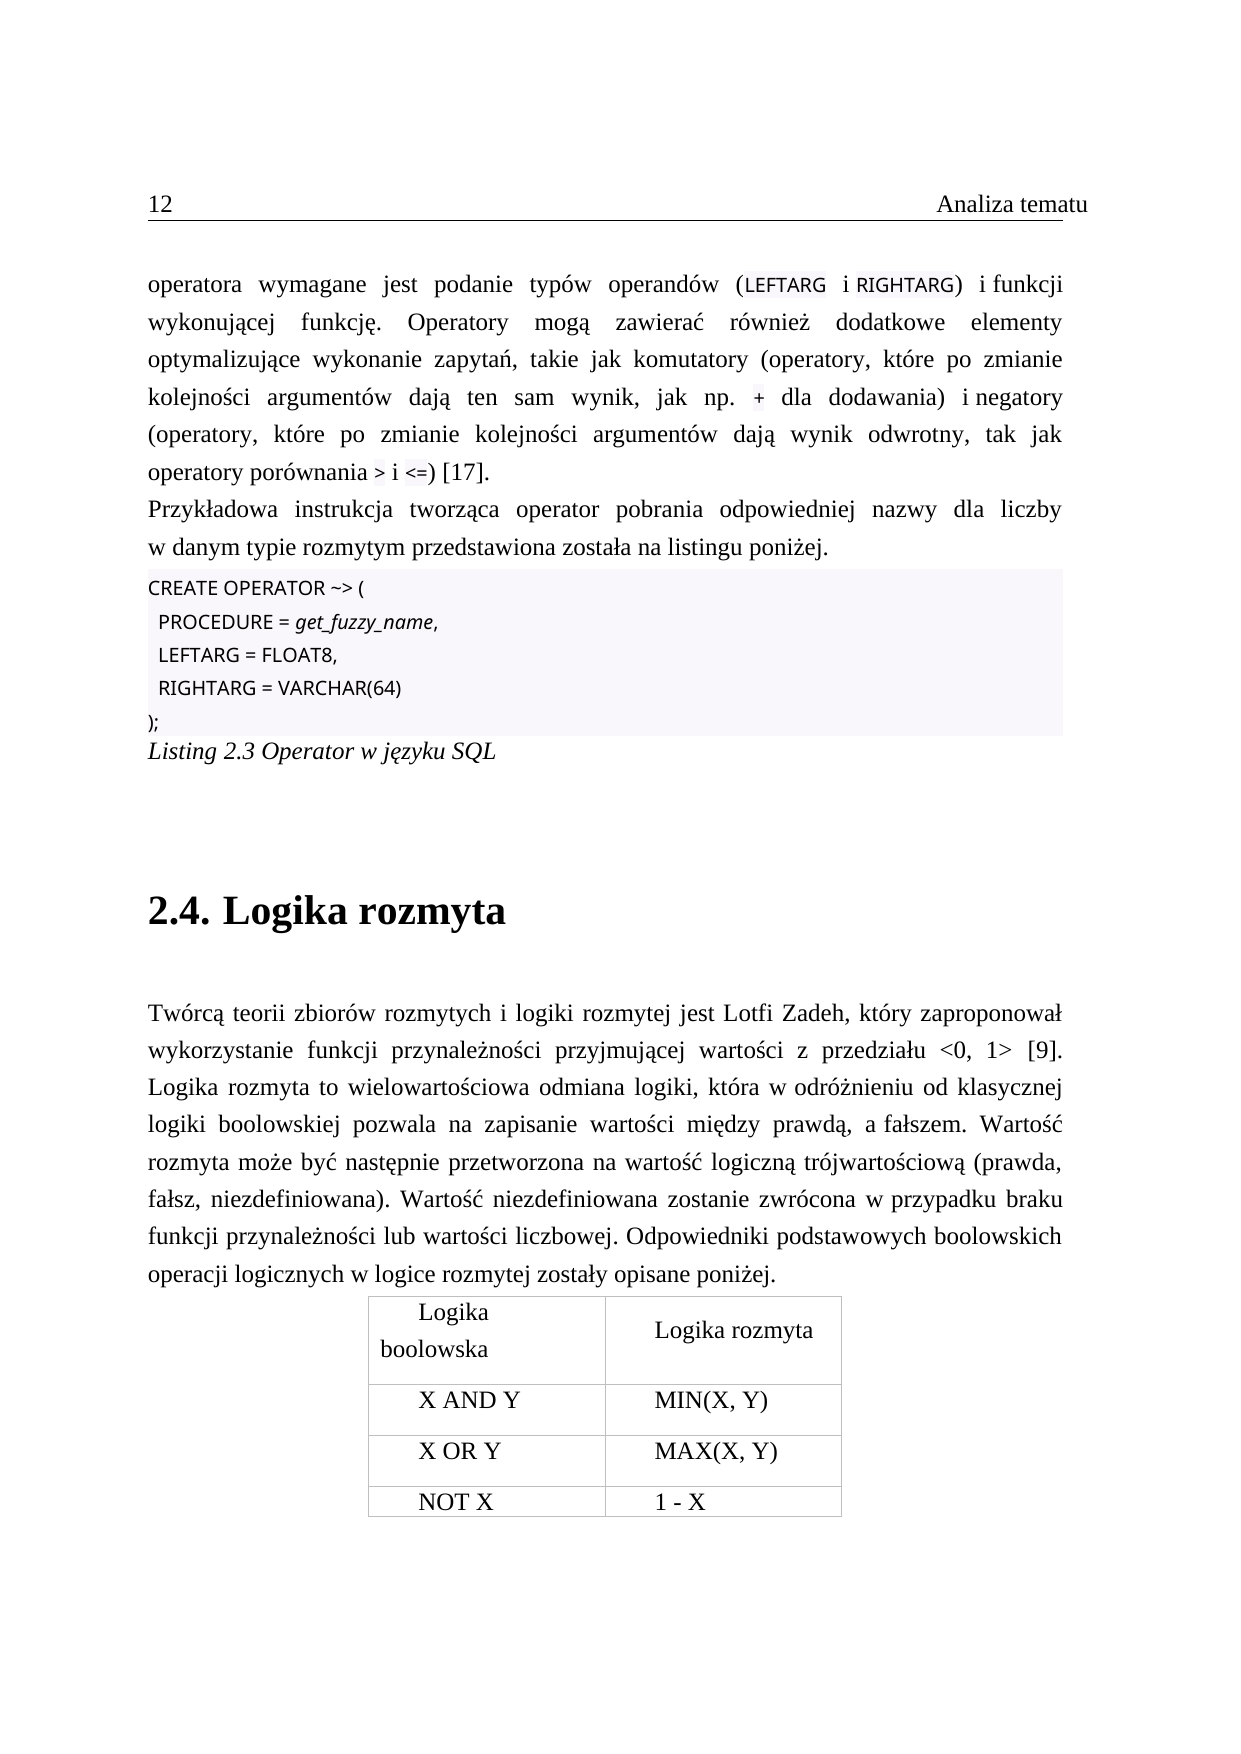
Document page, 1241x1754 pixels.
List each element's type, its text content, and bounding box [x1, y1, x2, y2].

table_cell X AND Y [369, 1385, 605, 1435]
table_cell 1 - X [606, 1487, 841, 1516]
table_cell MAX(X, Y) [606, 1436, 841, 1486]
table_cell NOT X [369, 1487, 605, 1516]
text Twórcą teorii zbiorów rozmytych i logiki rozmytej jest Lotfi Zadeh, który zaproponował wykorzystanie funkcji przynależności przyjmującej wartości z przedziału <0, 1>. Logika rozmyta to wielowartościowa odmiana logiki, która w odróżnieniu od klasycznej logiki boolowskiej pozwala na zapisanie wartości między prawdą, a fałszem. Wartość rozmyta może być następnie przetworzona na wartość logiczną trójwartościową (prawda, fałsz, niezdefiniowana). Wartość niezdefiniowana zostanie zwrócona w przypadku braku funkcji przynależności lub wartości liczbowej. Odpowiedniki podstawowych boolowskich operacji logicznych w logice rozmytej zostały opisane poniżej. [148, 998, 1063, 1287]
subtitle Logika rozmyta [148, 885, 1063, 933]
text Listing 2.3 Operator w języku SQL [148, 736, 1063, 764]
text Przykładowa instrukcja tworząca operator pobrania odpowiedniej nazwy dla liczby w danym typie rozmytym przedstawiona została na listingu niżej. [148, 494, 1063, 561]
table_header Logika rozmyta [606, 1297, 841, 1384]
text CREATE OPERATOR ~> ( PROCEDURE = get_fuzzy_name, LEFTARG = FLOAT8, RIGHTARG = VARCHAR(64) ); [148, 569, 1063, 736]
table_cell X OR Y [369, 1436, 605, 1486]
table_cell MIN(X, Y) [606, 1385, 841, 1435]
table_header Logika boolowska [369, 1297, 605, 1384]
